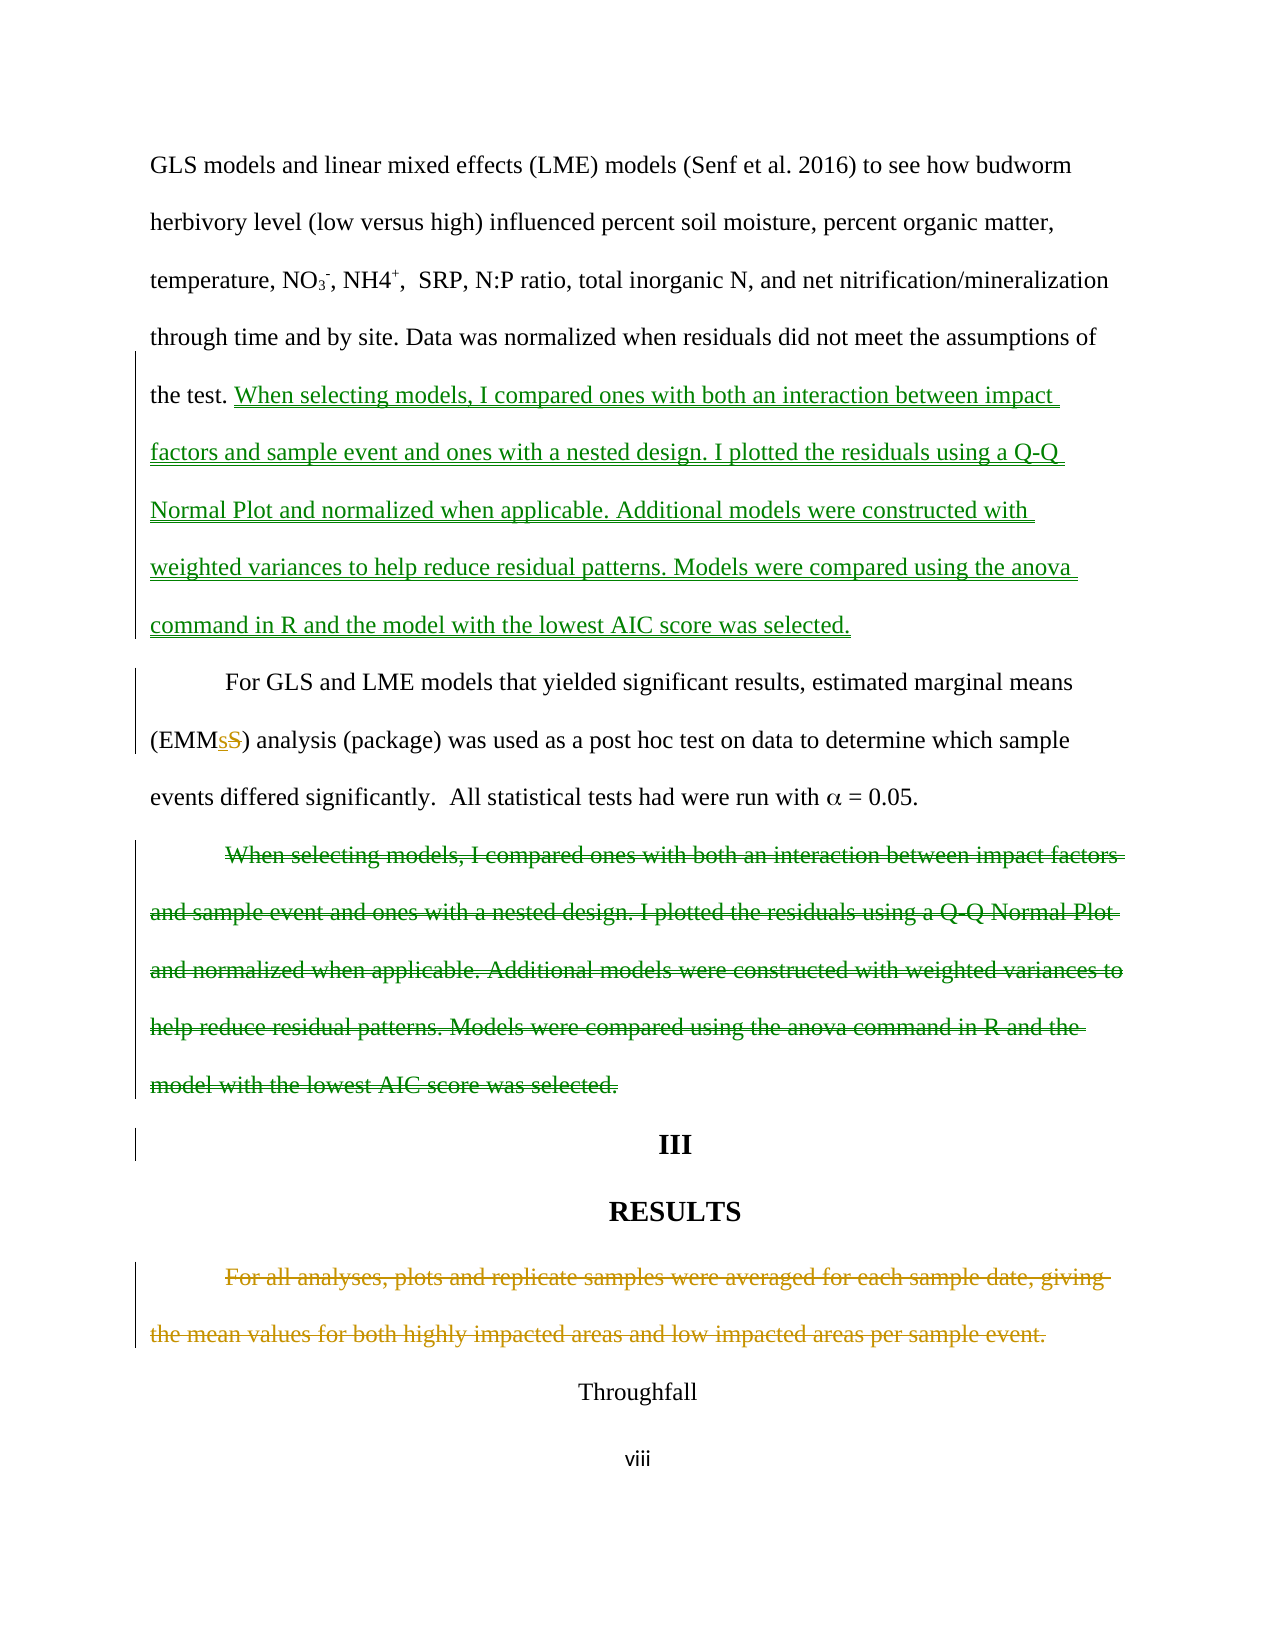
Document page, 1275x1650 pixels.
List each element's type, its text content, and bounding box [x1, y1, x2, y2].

text Throughfall [150, 1377, 1125, 1405]
text RESULTS [150, 1194, 1125, 1228]
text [150, 150, 1125, 639]
text For GLS and LME models that yielded significant results, estimated marginal means (EMM) analysis (package) was used as a post hoc test on data to determine which sample events differed significantly. All statistical tests had were run with  = 0.05. [150, 667, 1125, 811]
text III [150, 1127, 1125, 1161]
